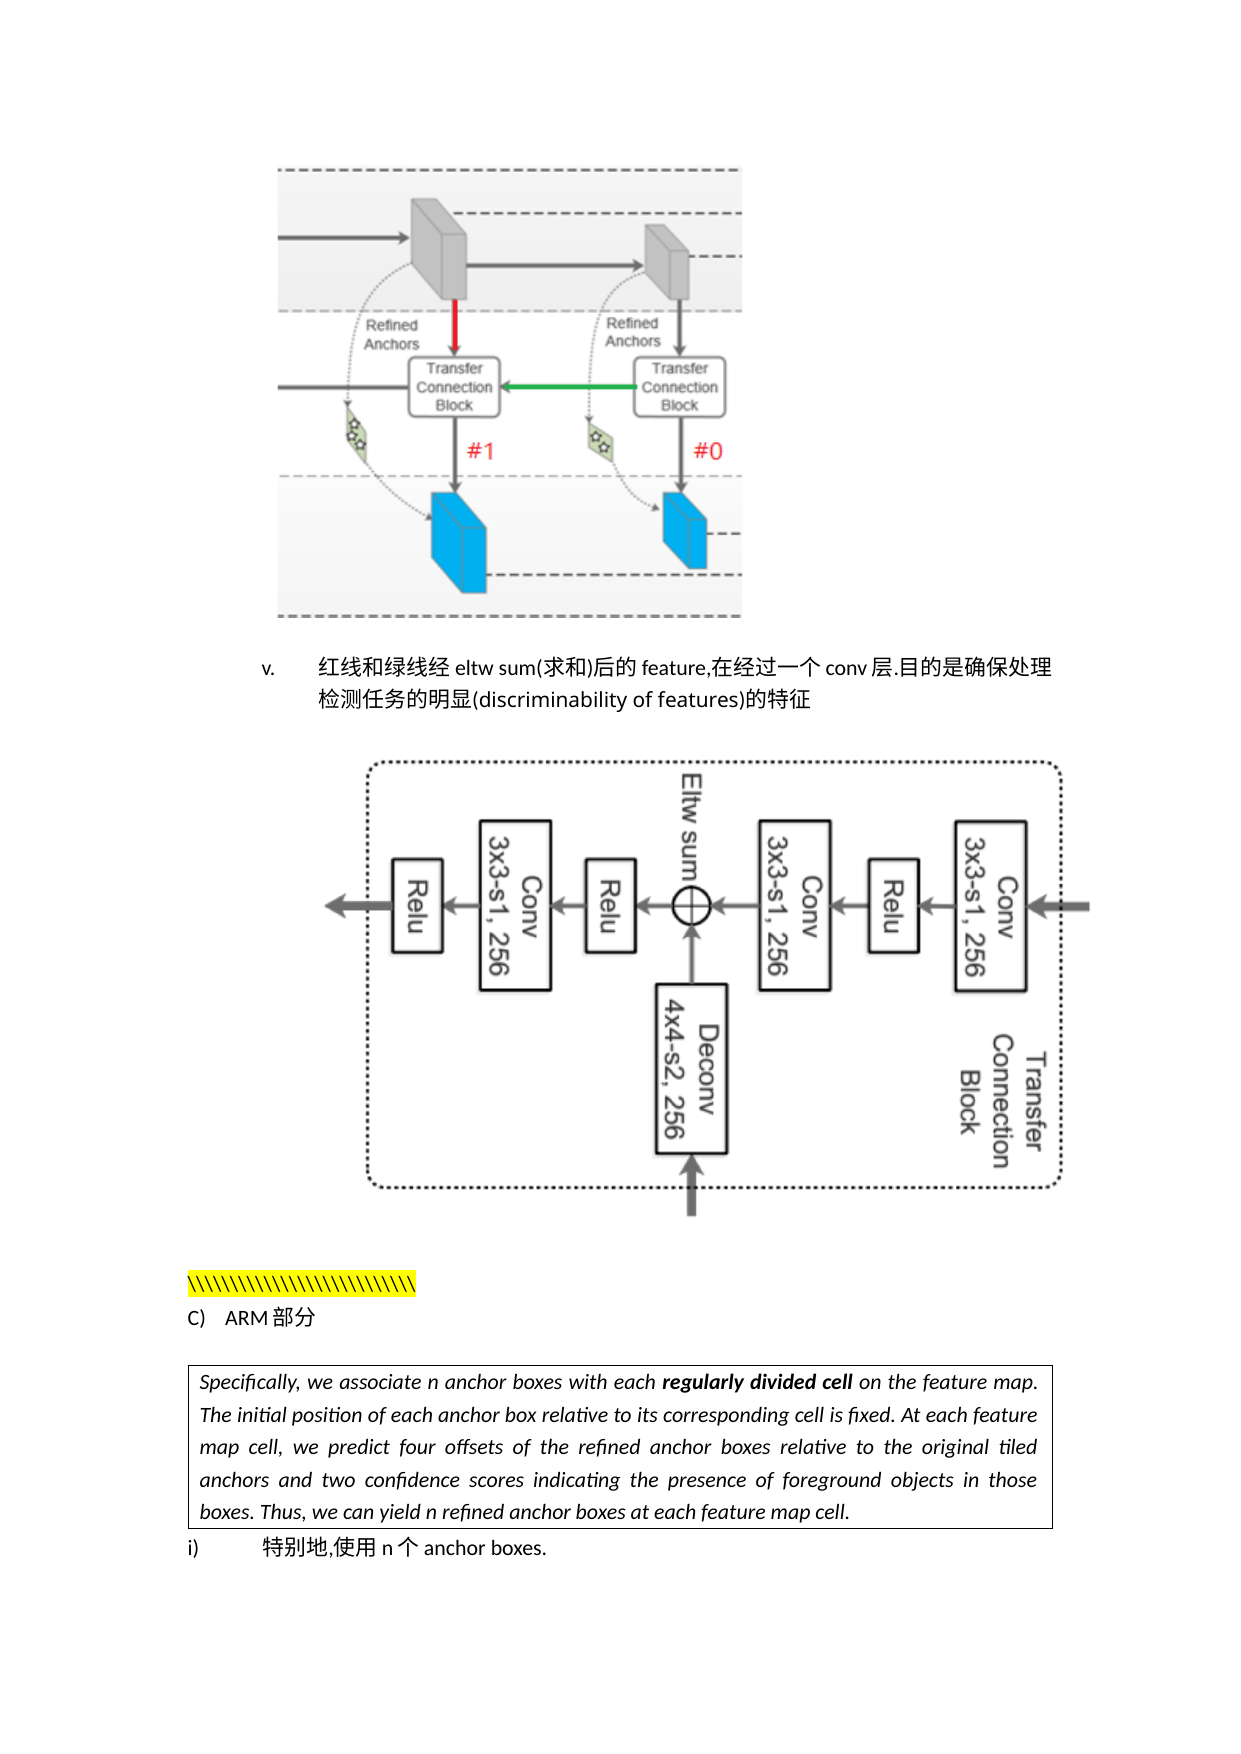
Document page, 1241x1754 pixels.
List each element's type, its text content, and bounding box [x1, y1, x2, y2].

table_header Speciﬁcally, we associate n anchor boxes with each regularly divided cell on the feature map. The initial position of each anchor box relative to its corresponding cell is ﬁxed. At each feature map cell, we predict four offsets of the reﬁned anchor boxes relative to the original tiled anchors and two conﬁdence scores indicating the presence of foreground objects in those boxes. Thus, we can yield n reﬁned anchor boxes at each feature map cell. [189, 1366, 1052, 1528]
list 红线和绿线经eltw sum(求和)后的feature,在经过一个conv层.目的是确保处理检测任务的明显(discriminability of features)的特征 [275, 649, 1053, 714]
picture [322, 716, 1101, 1222]
picture [275, 162, 747, 618]
list 特别地,使用n个anchor boxes. [187, 1529, 1053, 1562]
text \\\\\\\\\\\\\\\\\\\\\\\\\\\ [187, 1267, 1053, 1299]
list ARM部分 [187, 1299, 1053, 1332]
